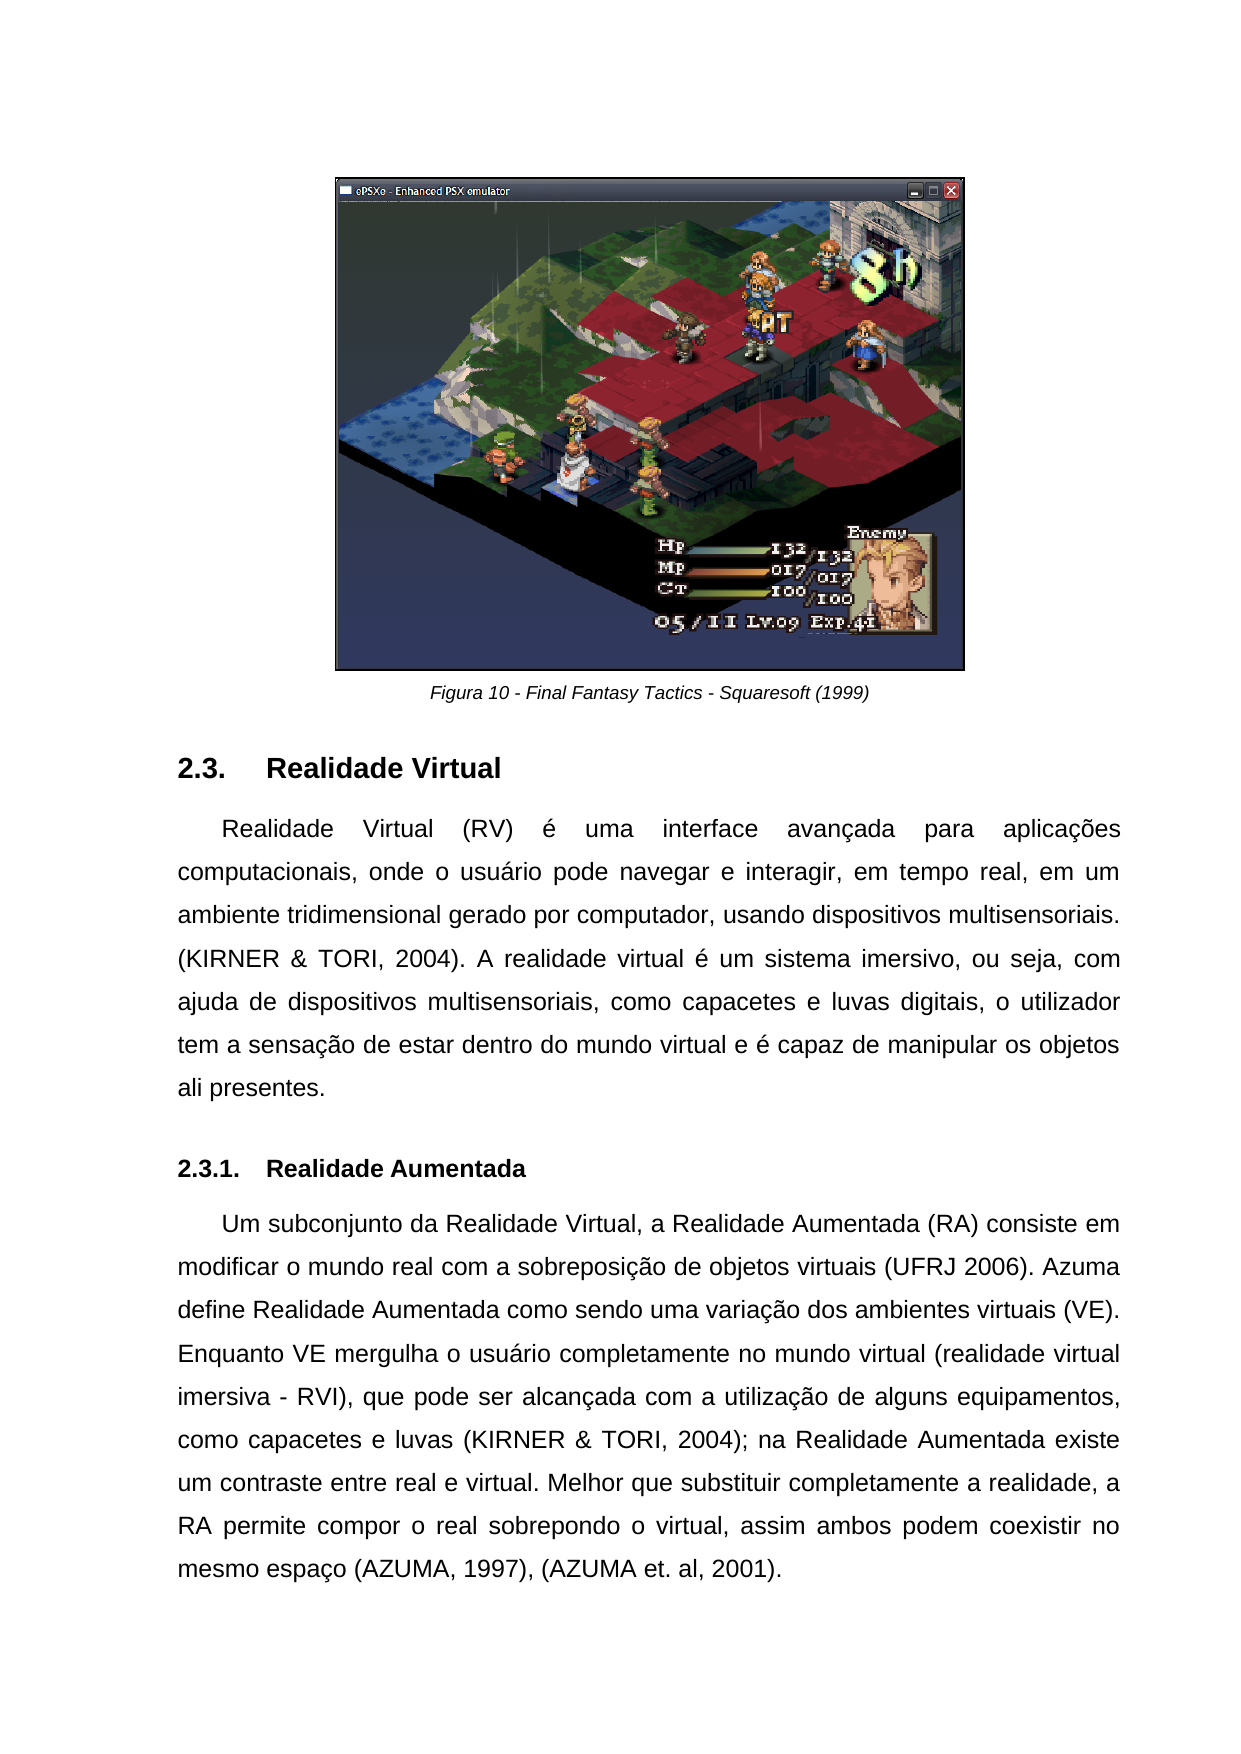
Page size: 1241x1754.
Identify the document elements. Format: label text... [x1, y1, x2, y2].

picture [336, 179, 963, 669]
text Um subconjunto da Realidade Virtual, a Realidade Aumentada (RA) consiste em modificar o mundo real com a sobreposição de objetos virtuais (UFRJ 2006). Azuma define Realidade Aumentada como sendo uma variação dos ambientes virtuais (VE). Enquanto VE mergulha o usuário completamente no mundo virtual (realidade virtual imersiva - RVI), que pode ser alcançada com a utilização de alguns equipamentos, como capacetes e luvas (KIRNER & TORI, 2004); na Realidade Aumentada existe um contraste entre real e virtual. Melhor que substituir completamente a realidade, a RA permite compor o real sobrepondo o virtual, assim ambos podem coexistir no mesmo espaço (AZUMA, 1997), (AZUMA et. al, 2001). [177, 1209, 1122, 1583]
subtitle Realidade Aumentada [177, 1154, 1122, 1182]
subtitle Realidade Virtual [177, 751, 1122, 785]
text Realidade Virtual (RV) é uma interface avançada para aplicações computacionais, onde o usuário pode navegar e interagir, em tempo real, em um ambiente tridimensional gerado por computador, usando dispositivos multisensoriais. (KIRNER & TORI, 2004). A realidade virtual é um sistema imersivo, ou seja, com ajuda de dispositivos multisensoriais, como capacetes e luvas digitais, o utilizador tem a sensação de estar dentro do mundo virtual e é capaz de manipular os objetos ali presentes. [177, 814, 1122, 1102]
